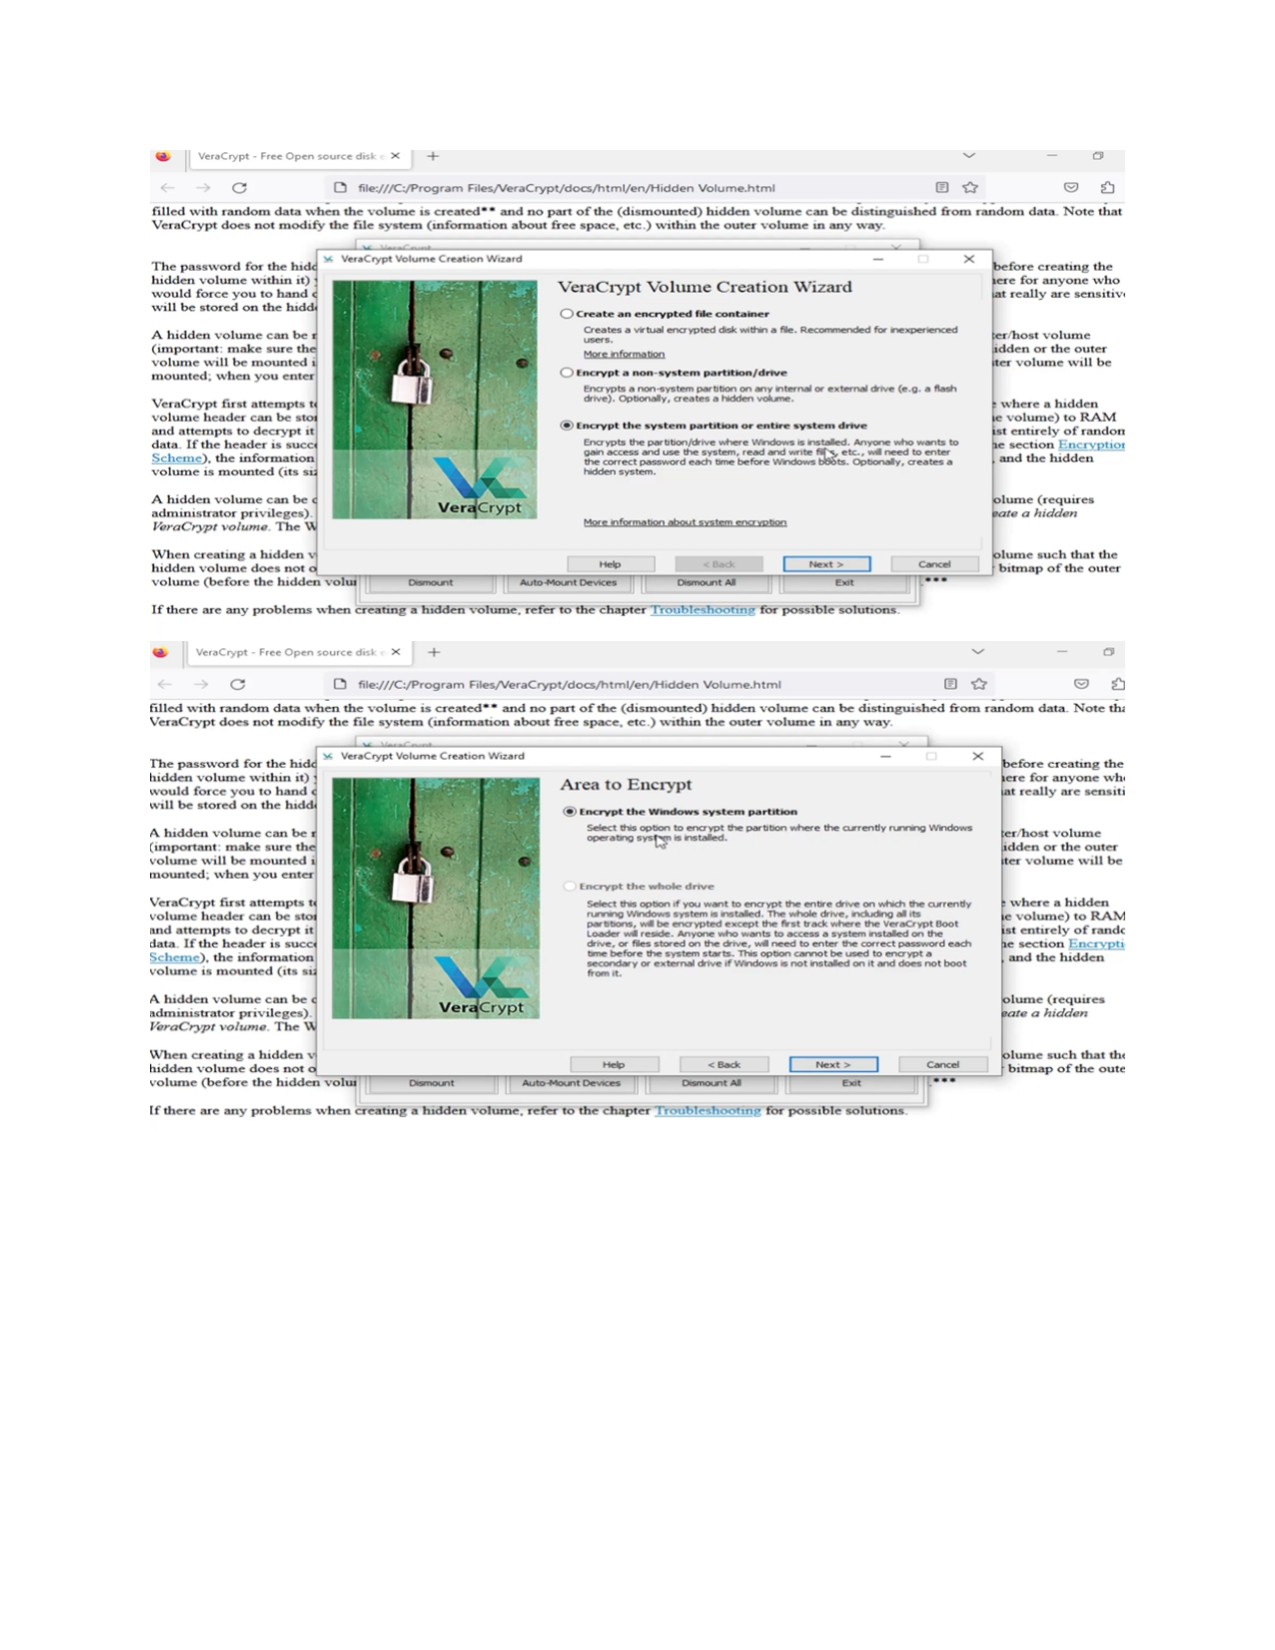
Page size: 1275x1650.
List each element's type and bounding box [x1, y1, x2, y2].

picture [150, 150, 1125, 638]
picture [150, 641, 1125, 1131]
